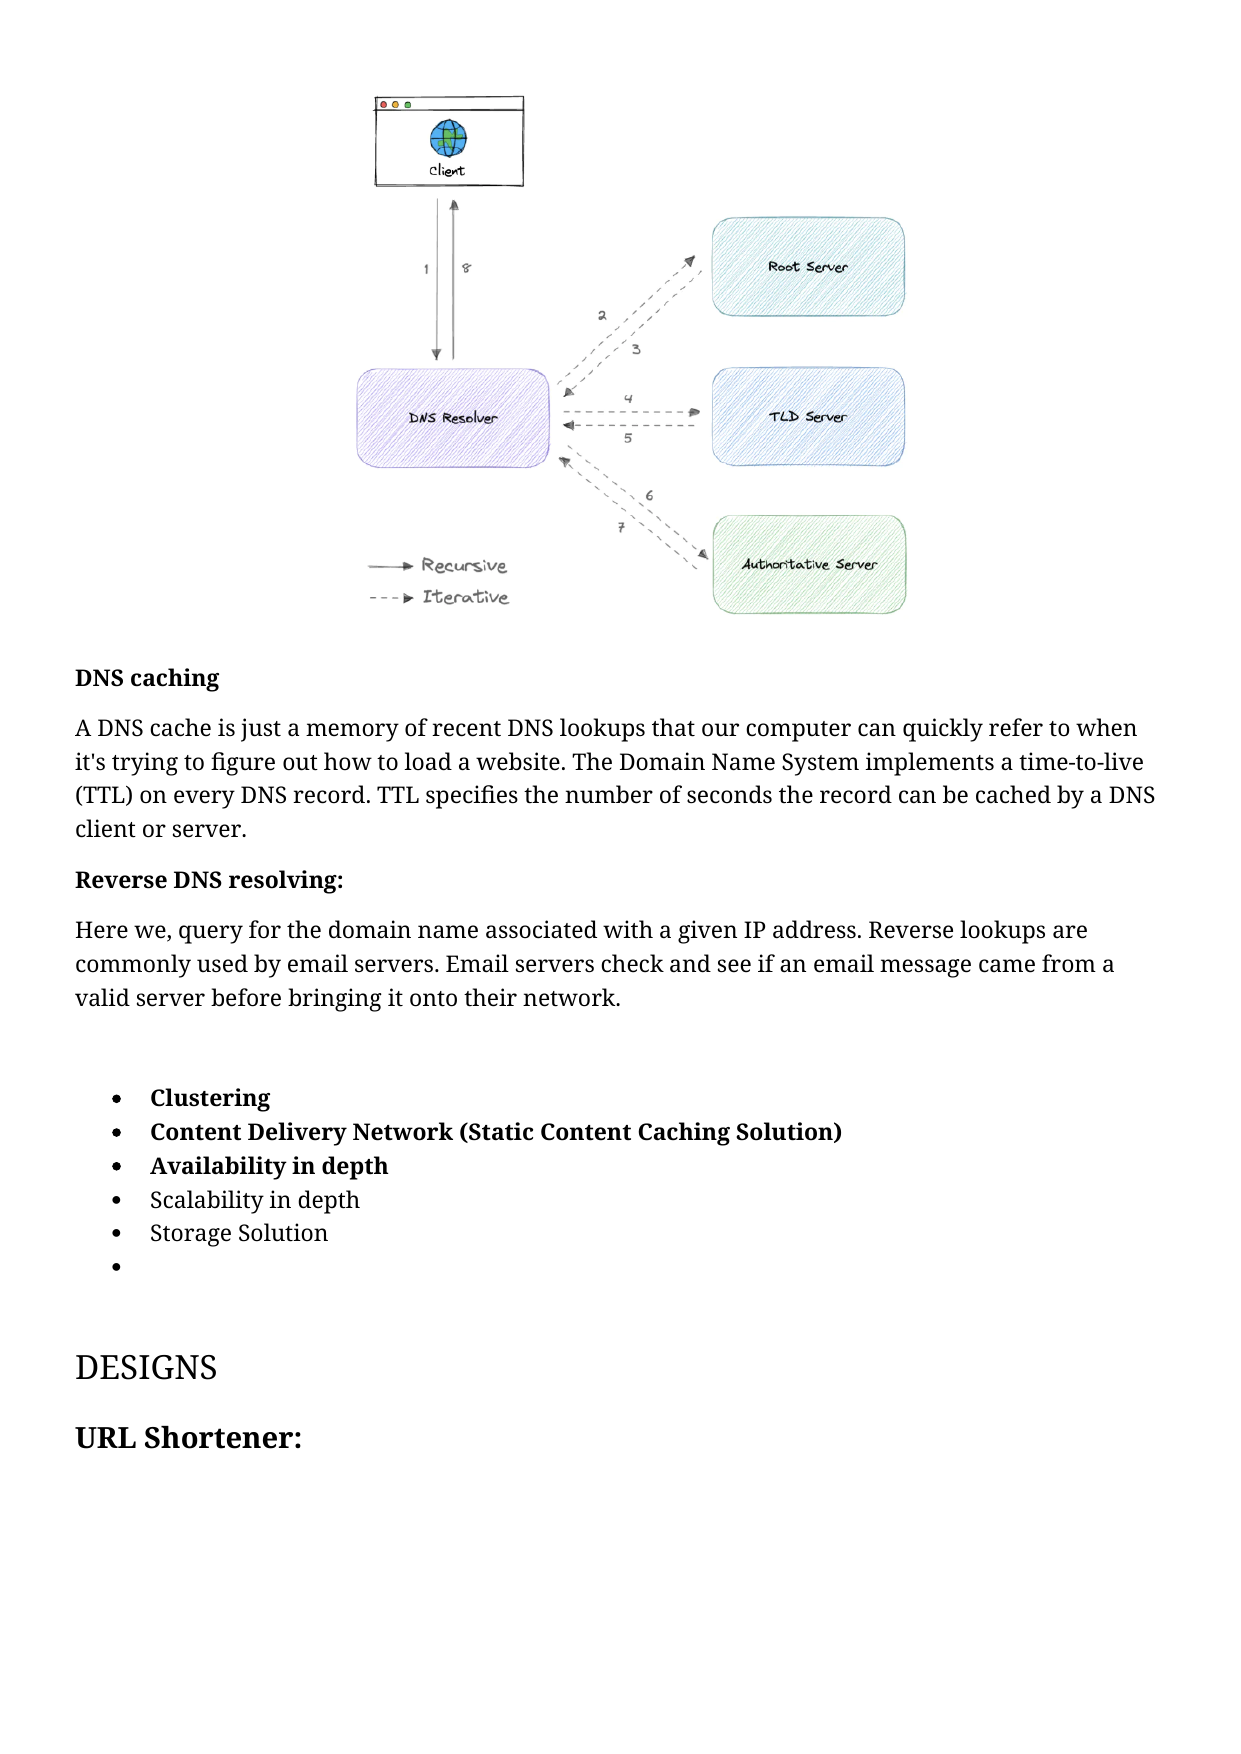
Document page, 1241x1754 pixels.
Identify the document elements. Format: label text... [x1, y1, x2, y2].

text A DNS cache is just a memory of recent DNS lookups that our computer can quickly refer to when it's trying to figure out how to load a website. The Domain Name System implements a time-to-live (TTL) on every DNS record. TTL specifies the number of seconds the record can be cached by a DNS client or server. [75, 712, 1165, 844]
picture [337, 75, 940, 643]
list Clustering [112, 1082, 1165, 1113]
subtitle DESIGNS [75, 1343, 1165, 1389]
list Availability in depth [112, 1150, 1165, 1181]
list Scalability in depth [112, 1183, 1165, 1215]
list Storage Solution [112, 1217, 1165, 1248]
text Reverse DNS resolving: [75, 863, 1165, 895]
text DNS caching [75, 661, 1165, 693]
list Content Delivery Network (Static Content Caching Solution) [112, 1116, 1165, 1147]
text Here we, query for the domain name associated with a given IP address. Reverse lookups are commonly used by email servers. Email servers check and see if an email message came from a valid server before bringing it onto their network. [75, 914, 1165, 1013]
subtitle URL Shortener: [75, 1417, 1165, 1457]
